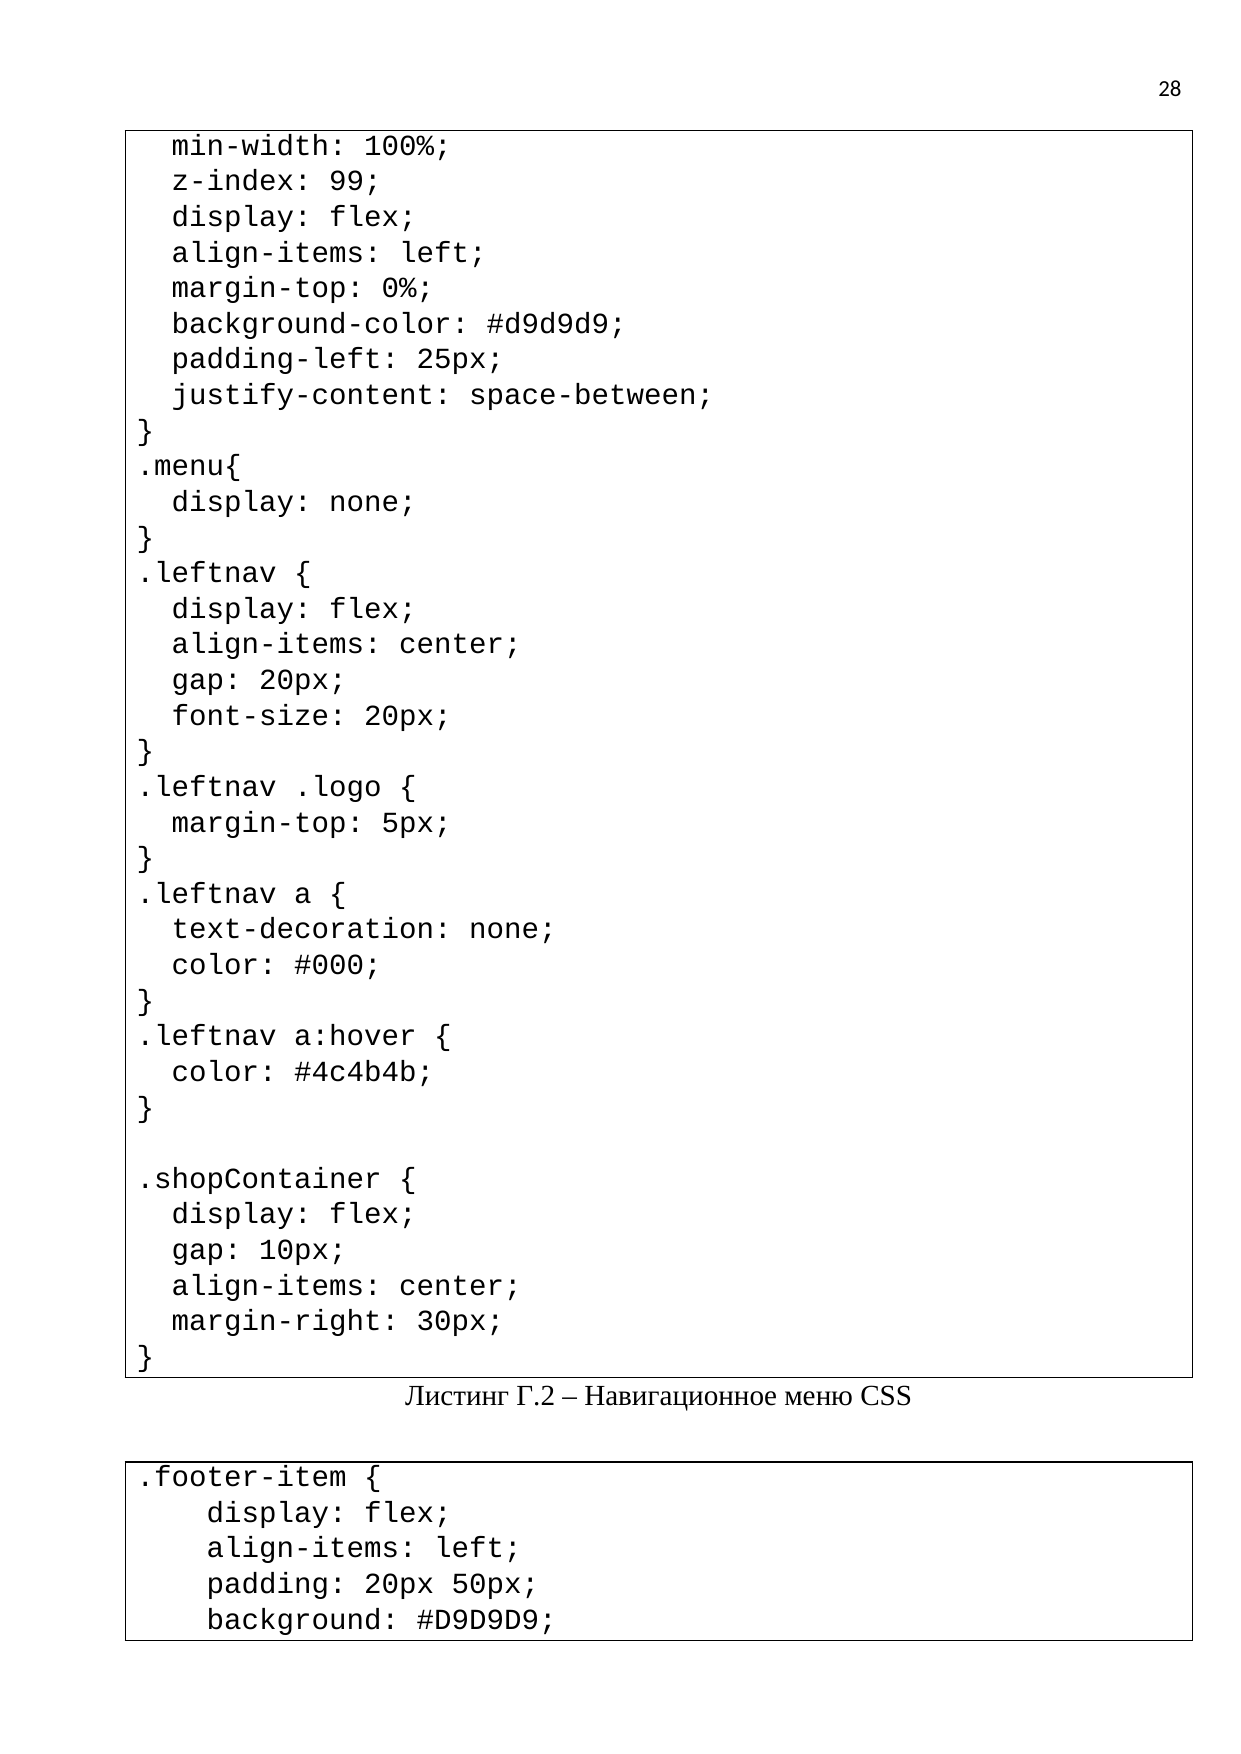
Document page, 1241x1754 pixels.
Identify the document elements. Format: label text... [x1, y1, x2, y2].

text Листинг Г.2 – Навигационное меню CSS [136, 1378, 1181, 1412]
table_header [126, 131, 1192, 1377]
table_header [126, 1463, 1192, 1640]
